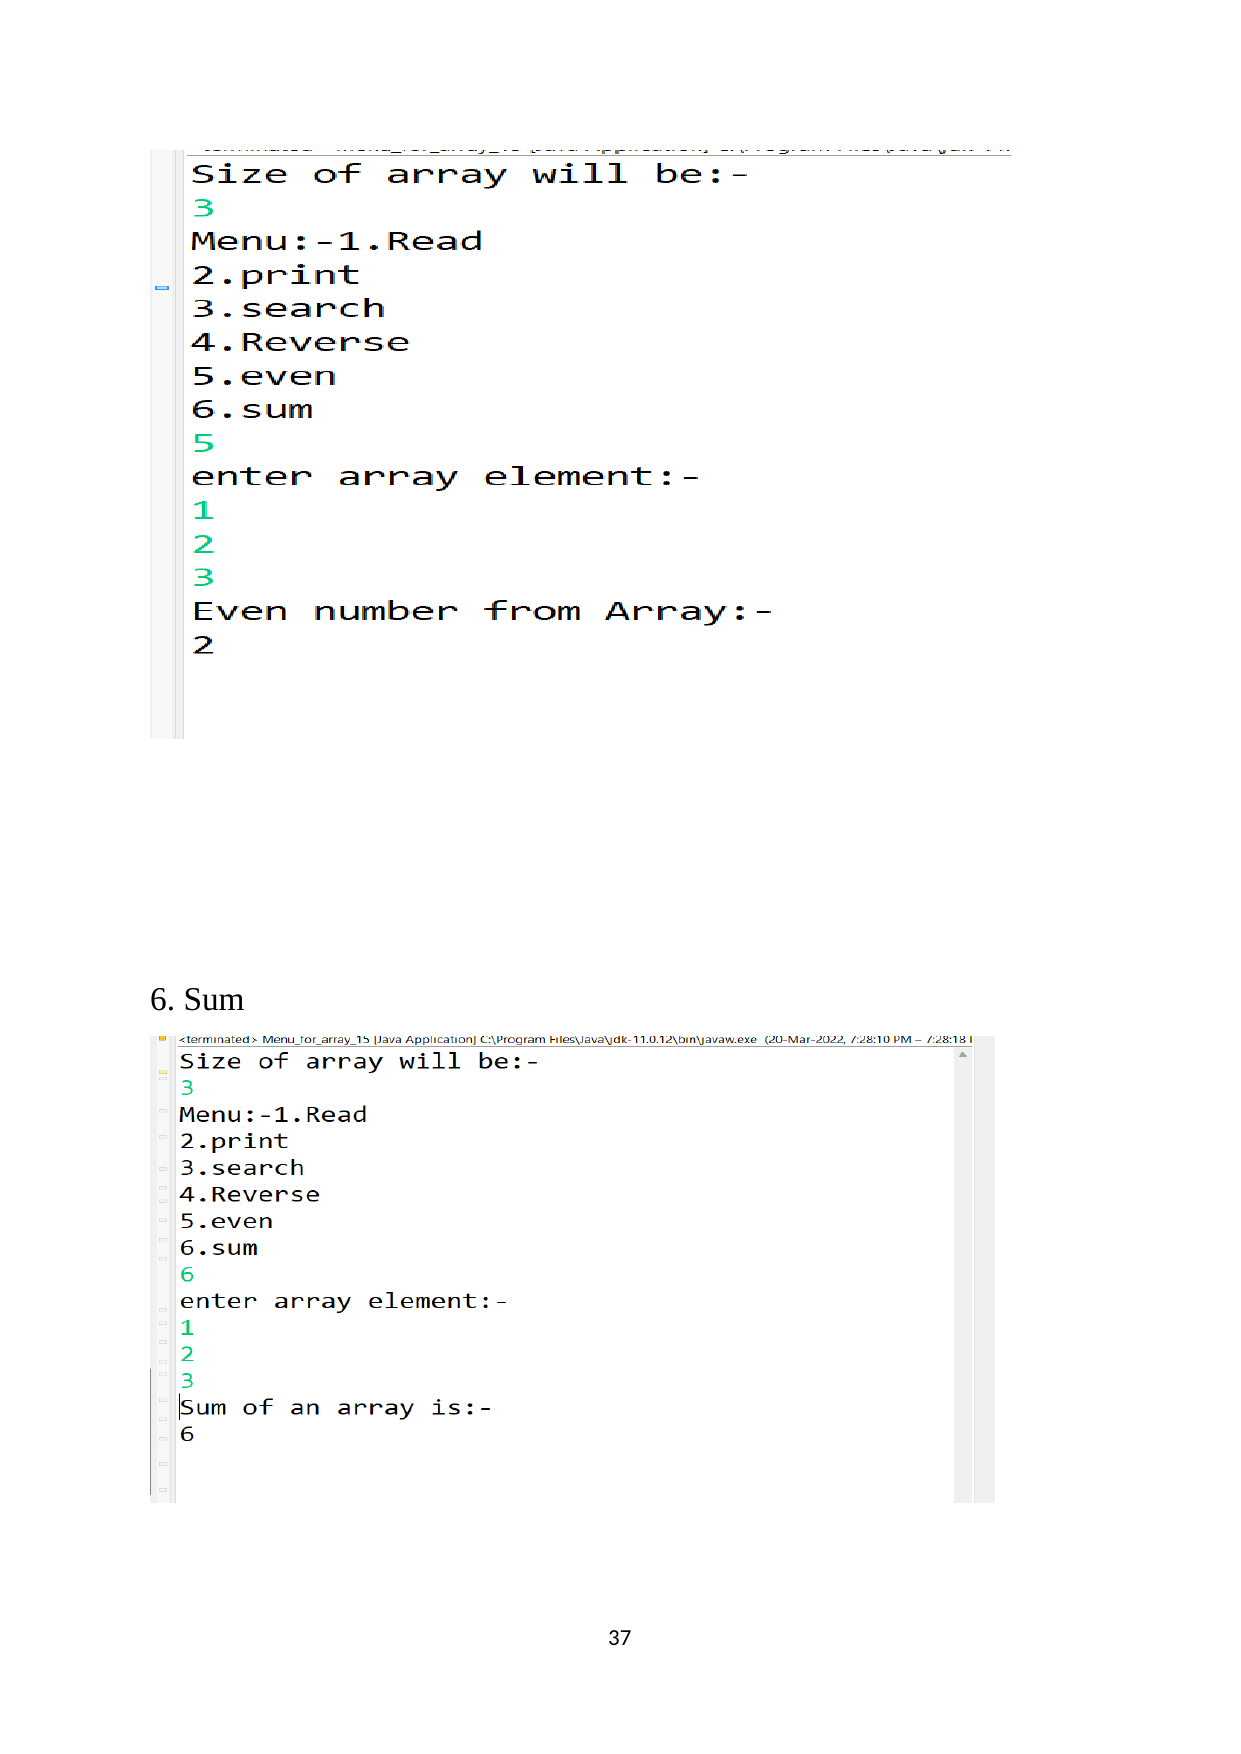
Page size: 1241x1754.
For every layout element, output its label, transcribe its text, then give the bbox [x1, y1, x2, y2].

picture [150, 150, 1012, 739]
picture [150, 1036, 995, 1503]
text 6. Sum [150, 979, 1090, 1017]
